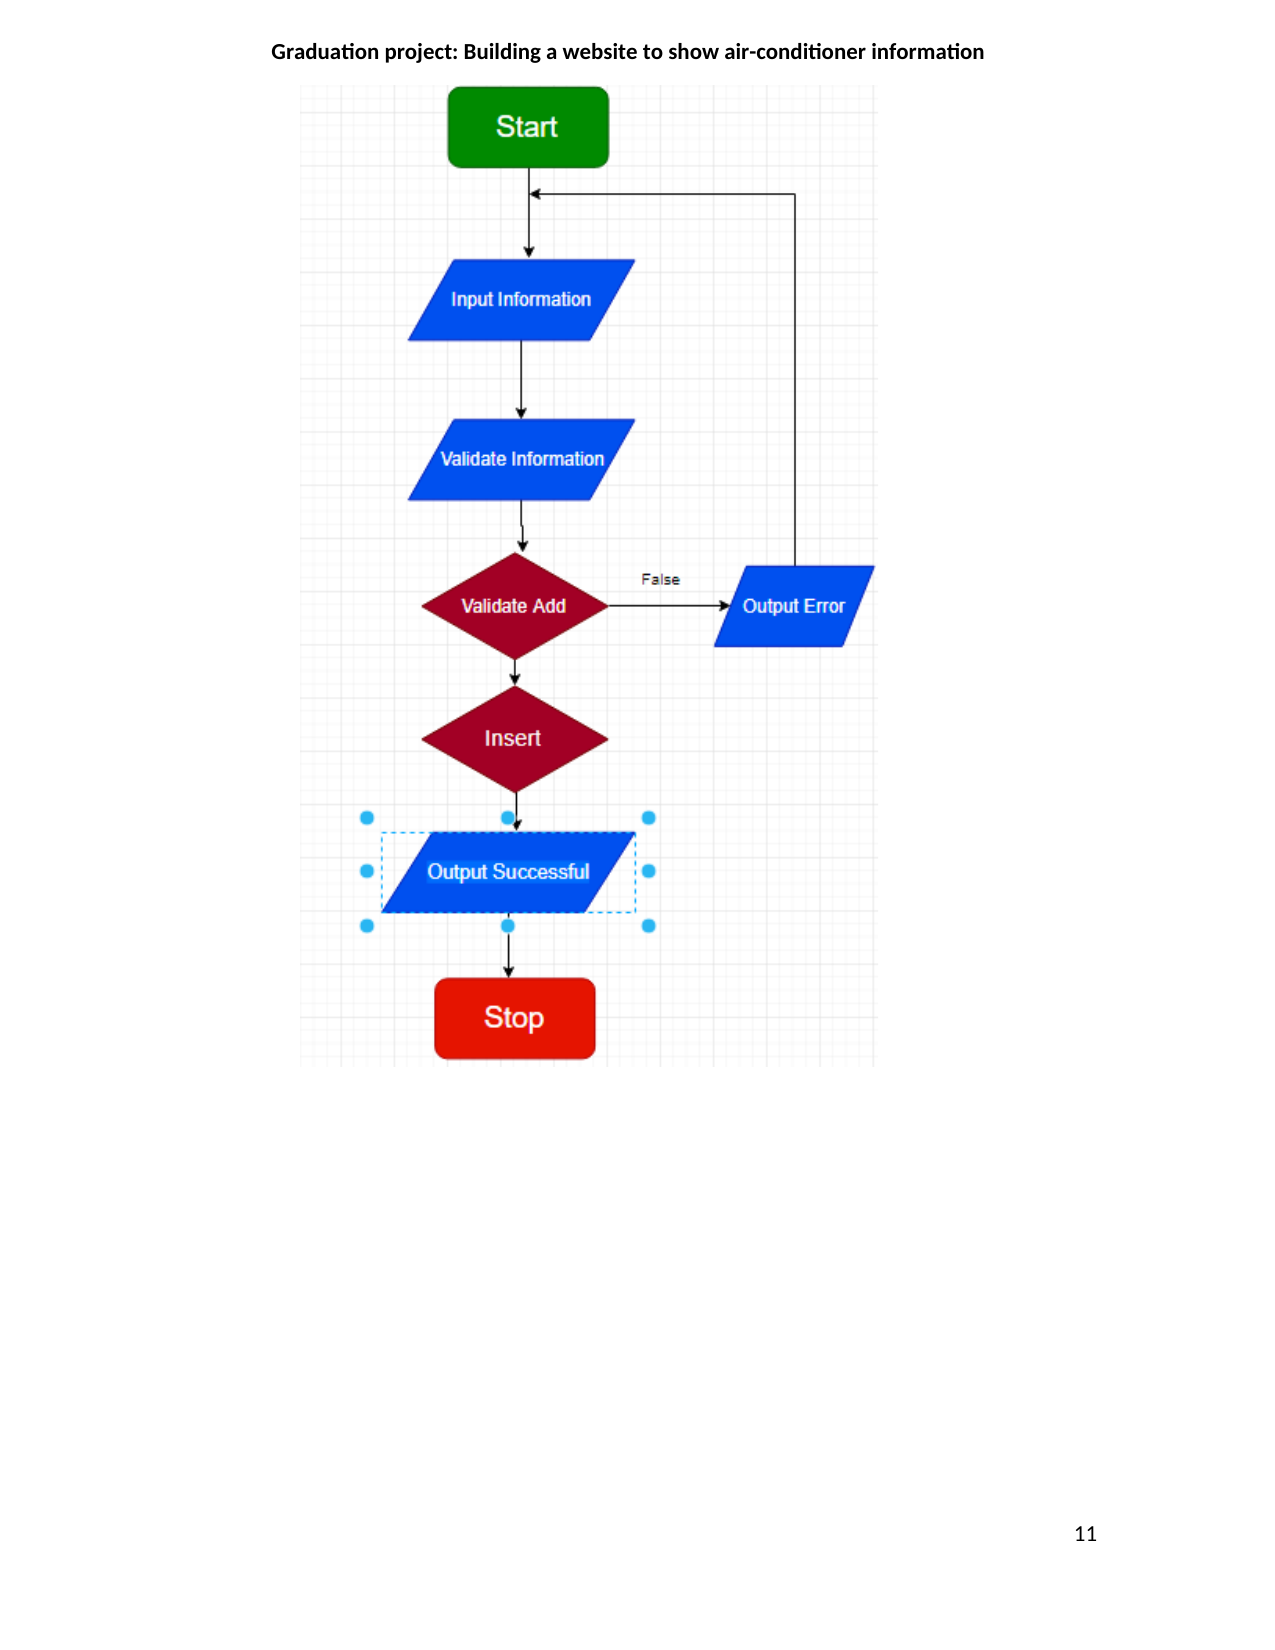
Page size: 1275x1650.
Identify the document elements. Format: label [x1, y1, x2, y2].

picture [300, 85, 879, 1067]
